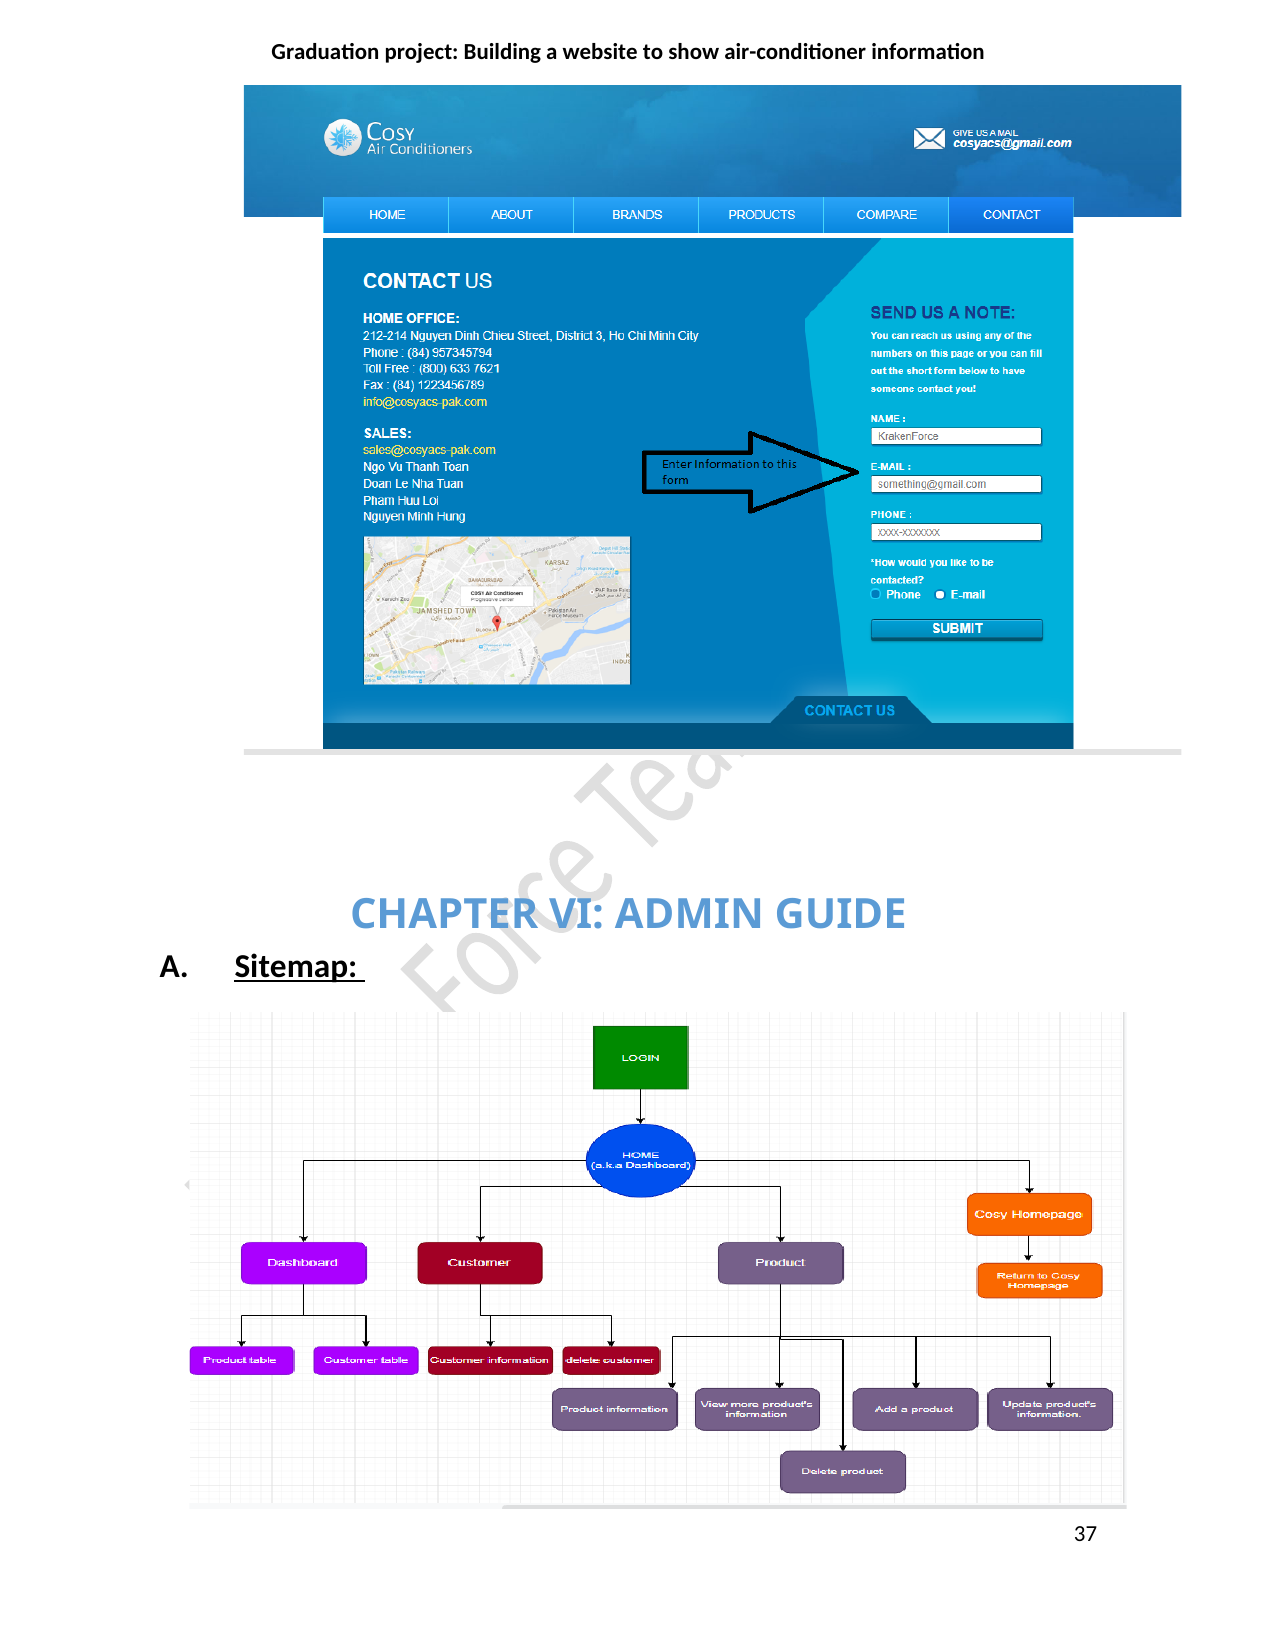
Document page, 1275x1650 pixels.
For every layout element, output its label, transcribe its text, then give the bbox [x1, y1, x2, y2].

list CHAPTER VI: ADMIN GUIDE [159, 884, 1097, 941]
picture [189, 1012, 1127, 1509]
list Sitemap: [159, 945, 1097, 986]
picture [243, 85, 1182, 755]
